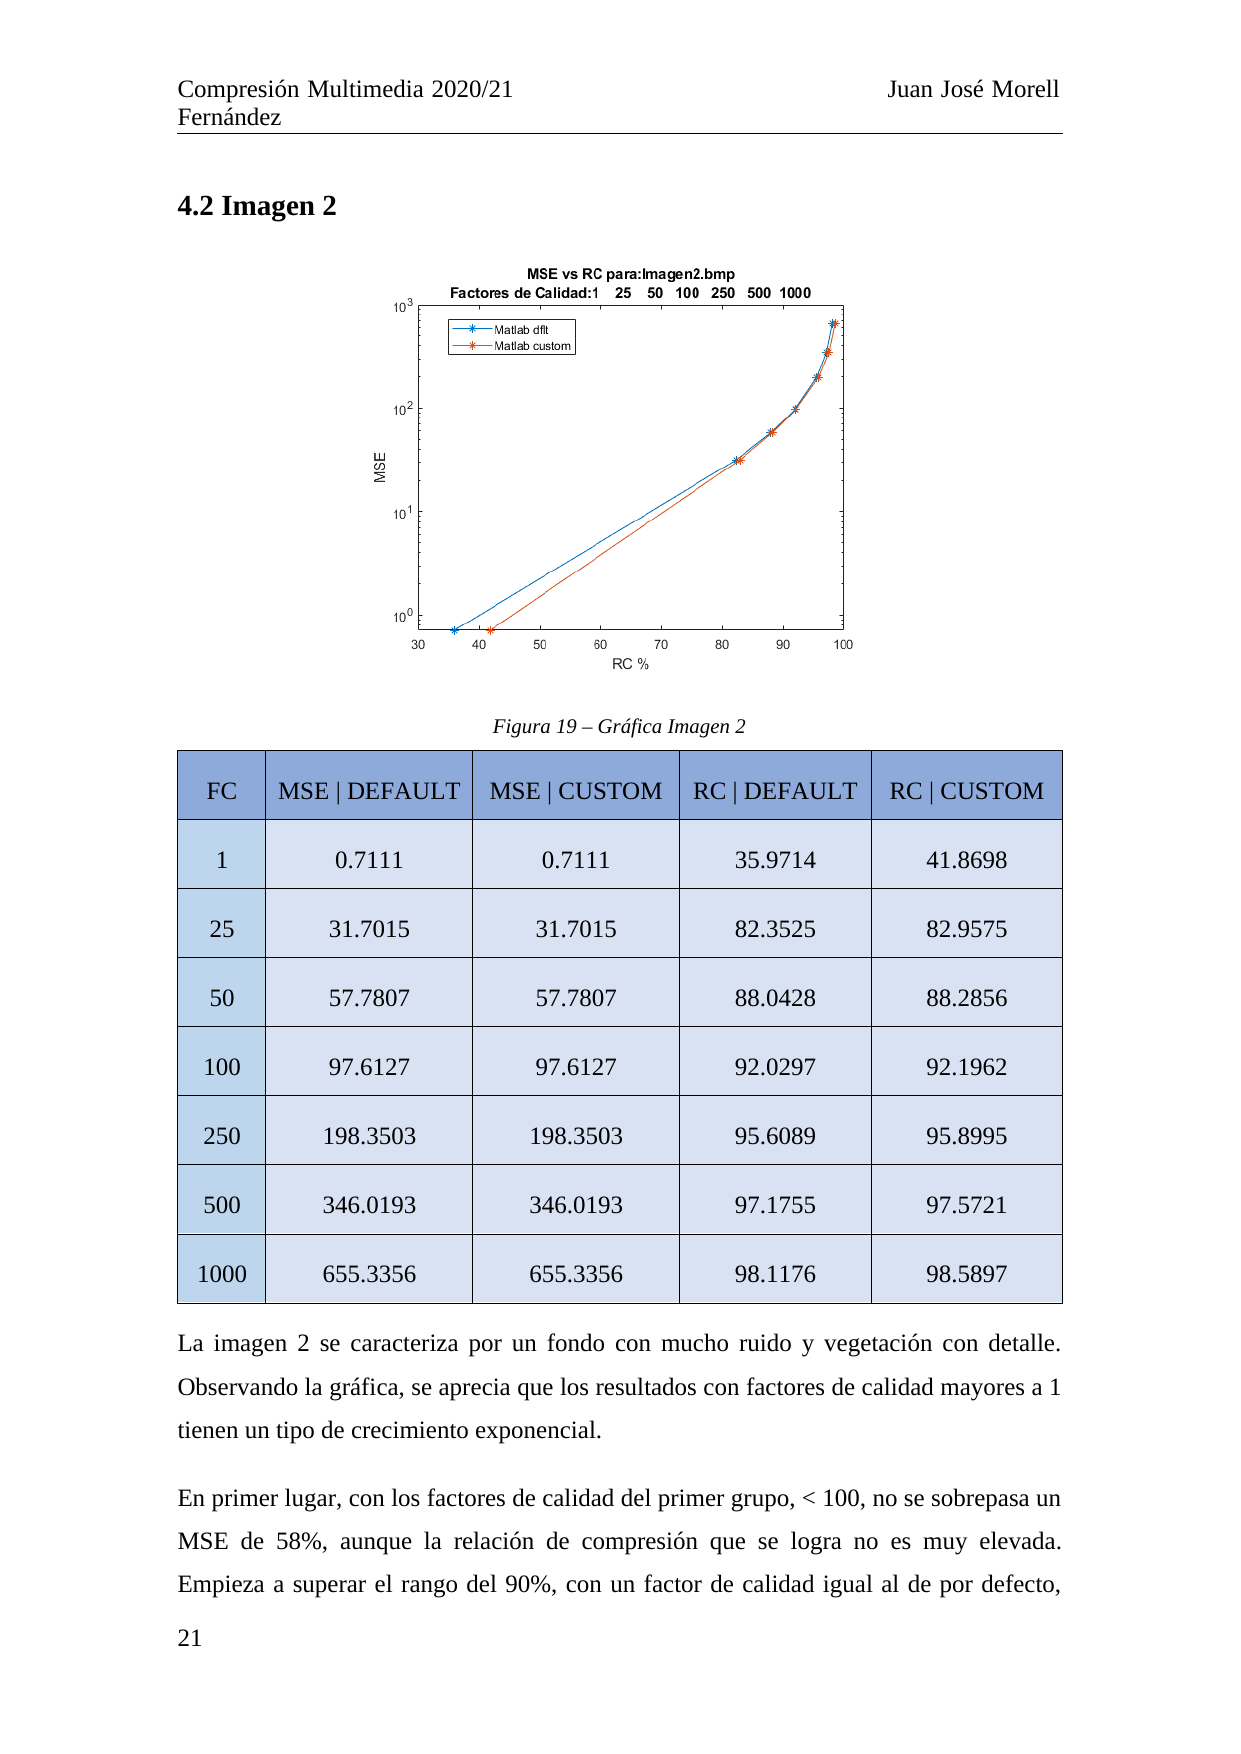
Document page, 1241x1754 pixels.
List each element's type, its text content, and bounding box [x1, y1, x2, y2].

table_cell 50 [178, 958, 265, 1026]
table_cell 97.5721 [872, 1165, 1062, 1233]
table_cell 0.7111 [266, 820, 472, 888]
table_cell 655.3356 [473, 1235, 679, 1302]
text Figura 19 – Gráfica Imagen 2 [177, 714, 1063, 738]
table_cell 1 [178, 820, 265, 888]
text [177, 1483, 1063, 1598]
table_cell 31.7015 [266, 889, 472, 957]
table_cell 92.0297 [680, 1027, 871, 1095]
table_cell 88.0428 [680, 958, 871, 1026]
table_header RC | DEFAULT [680, 751, 871, 819]
picture [346, 263, 895, 675]
table_cell 97.1755 [680, 1165, 871, 1233]
table_cell 655.3356 [266, 1235, 472, 1302]
table_cell 88.2856 [872, 958, 1062, 1026]
table_header MSE | DEFAULT [266, 751, 472, 819]
table_cell 346.0193 [266, 1165, 472, 1233]
table_cell 95.6089 [680, 1096, 871, 1164]
table_cell 41.8698 [872, 820, 1062, 888]
table_header FC [178, 751, 265, 819]
table_cell 92.1962 [872, 1027, 1062, 1095]
table_cell 98.5897 [872, 1235, 1062, 1302]
table_cell 82.3525 [680, 889, 871, 957]
text La imagen 2 se caracteriza por un fondo con mucho ruido y vegetación con detalle. Observando la gráfica, se aprecia que los resultados con factores de calidad mayores a 1 tienen un tipo de crecimiento exponencial. [177, 1328, 1063, 1443]
table_cell 97.6127 [473, 1027, 679, 1095]
table_cell 500 [178, 1165, 265, 1233]
table_cell 82.9575 [872, 889, 1062, 957]
table_cell 57.7807 [473, 958, 679, 1026]
table_cell 198.3503 [473, 1096, 679, 1164]
table_cell 25 [178, 889, 265, 957]
subtitle 4.2 Imagen 2 [177, 188, 1063, 222]
table_cell 346.0193 [473, 1165, 679, 1233]
table_cell 35.9714 [680, 820, 871, 888]
table_cell 0.7111 [473, 820, 679, 888]
table_cell 95.8995 [872, 1096, 1062, 1164]
table_header RC | CUSTOM [872, 751, 1062, 819]
table_cell 97.6127 [266, 1027, 472, 1095]
table_cell 98.1176 [680, 1235, 871, 1302]
table_cell 1000 [178, 1235, 265, 1302]
table_cell 250 [178, 1096, 265, 1164]
table_cell 198.3503 [266, 1096, 472, 1164]
table_cell 31.7015 [473, 889, 679, 957]
table_cell 100 [178, 1027, 265, 1095]
table_cell 57.7807 [266, 958, 472, 1026]
table_header MSE | CUSTOM [473, 751, 679, 819]
